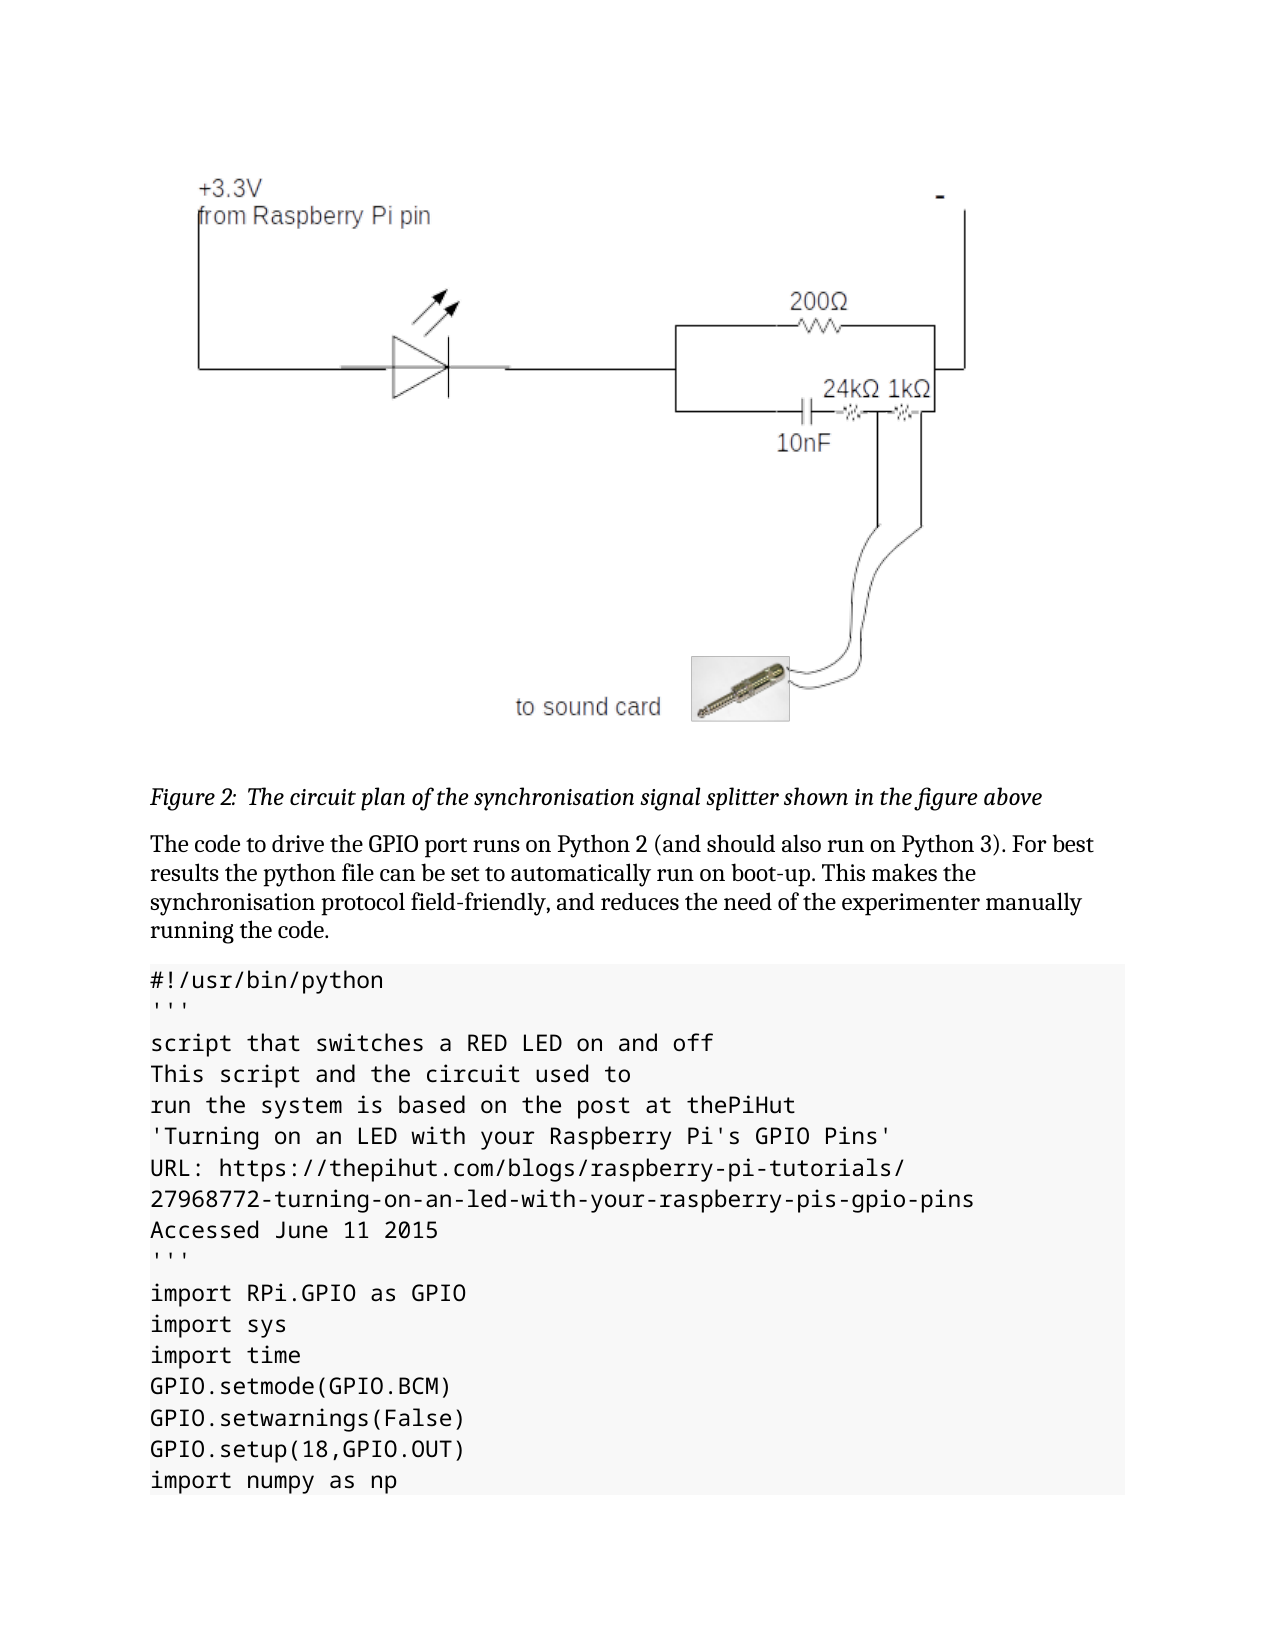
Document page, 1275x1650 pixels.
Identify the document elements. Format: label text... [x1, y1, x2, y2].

text Figure 2: The circuit plan of the synchronisation signal splitter shown in the figure above [150, 783, 1125, 811]
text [150, 964, 1125, 1495]
picture [150, 150, 1025, 762]
text The code to drive the GPIO port runs on Python 2 (and should also run on Python 3). For best results the python file can be set to automatically run on boot-up. This makes the synchronisation protocol field-friendly, and reduces the need of the experimenter manually running the code. [150, 830, 1125, 945]
